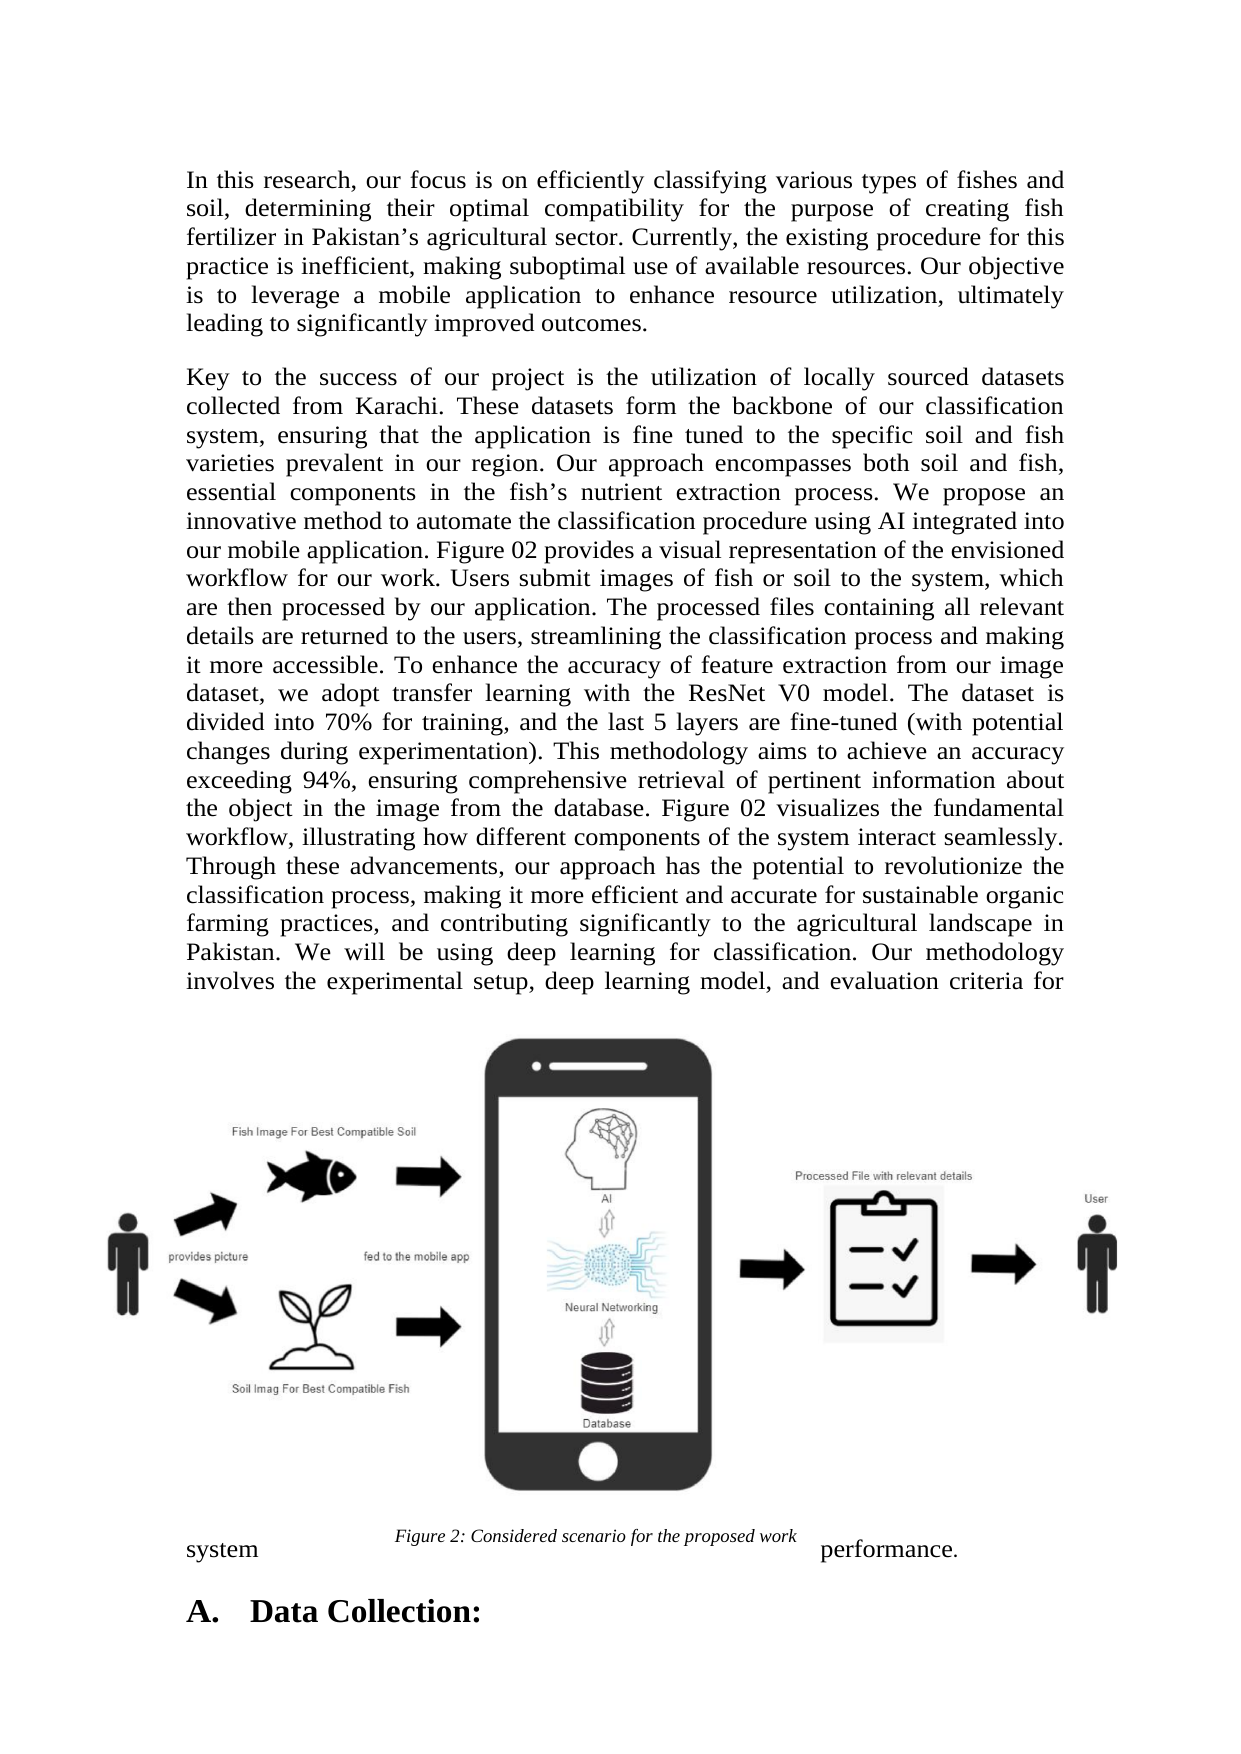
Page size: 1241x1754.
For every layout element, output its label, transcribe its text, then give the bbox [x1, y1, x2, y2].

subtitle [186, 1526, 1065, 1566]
subtitle Key to the success of our project is the utilization of locally sourced datasets collected from Karachi. These datasets form the backbone of our classification system, ensuring that the application is fine tuned to the specific soil and fish varieties prevalent in our region. Our approach encompasses both soil and fish, essential components in the fish’s nutrient extraction process. We propose an innovative method to automate the classification procedure using AI integrated into our mobile application. Figure 02 provides a visual representation of the envisioned workflow for our work. Users submit images of fish or soil to the system, which are then processed by our application. The processed files containing all relevant details are returned to the users, streamlining the classification process and making it more accessible. To enhance the accuracy of feature extraction from our image dataset, we adopt transfer learning with the ResNet V0 model. The dataset is divided into 70% for training, and the last 5 layers are fine-tuned (with potential changes during experimentation). This methodology aims to achieve an accuracy exceeding 94%, ensuring comprehensive retrieval of pertinent information about the object in the image from the database. Figure 02 visualizes the fundamental workflow, illustrating how different components of the system interact seamlessly. Through these advancements, our approach has the potential to revolutionize the classification process, making it more efficient and accurate for sustainable organic farming practices, and contributing significantly to the agricultural landscape in Pakistan. We will be using deep learning for classification. Our methodology involves the experimental setup, deep learning model, and evaluation criteria for system performance. [186, 362, 1065, 1034]
subtitle In this research, our focus is on efficiently classifying various types of fishes and soil, determining their optimal compatibility for the purpose of creating fish fertilizer in Pakistan’s agricultural sector. Currently, the existing procedure for this practice is inefficient, making suboptimal use of available resources. Our objective is to leverage a mobile application to enhance resource utilization, ultimately leading to significantly improved outcomes. [186, 165, 1065, 337]
picture [78, 1034, 1162, 1526]
subtitle A. Data Collection: [186, 1591, 1065, 1629]
